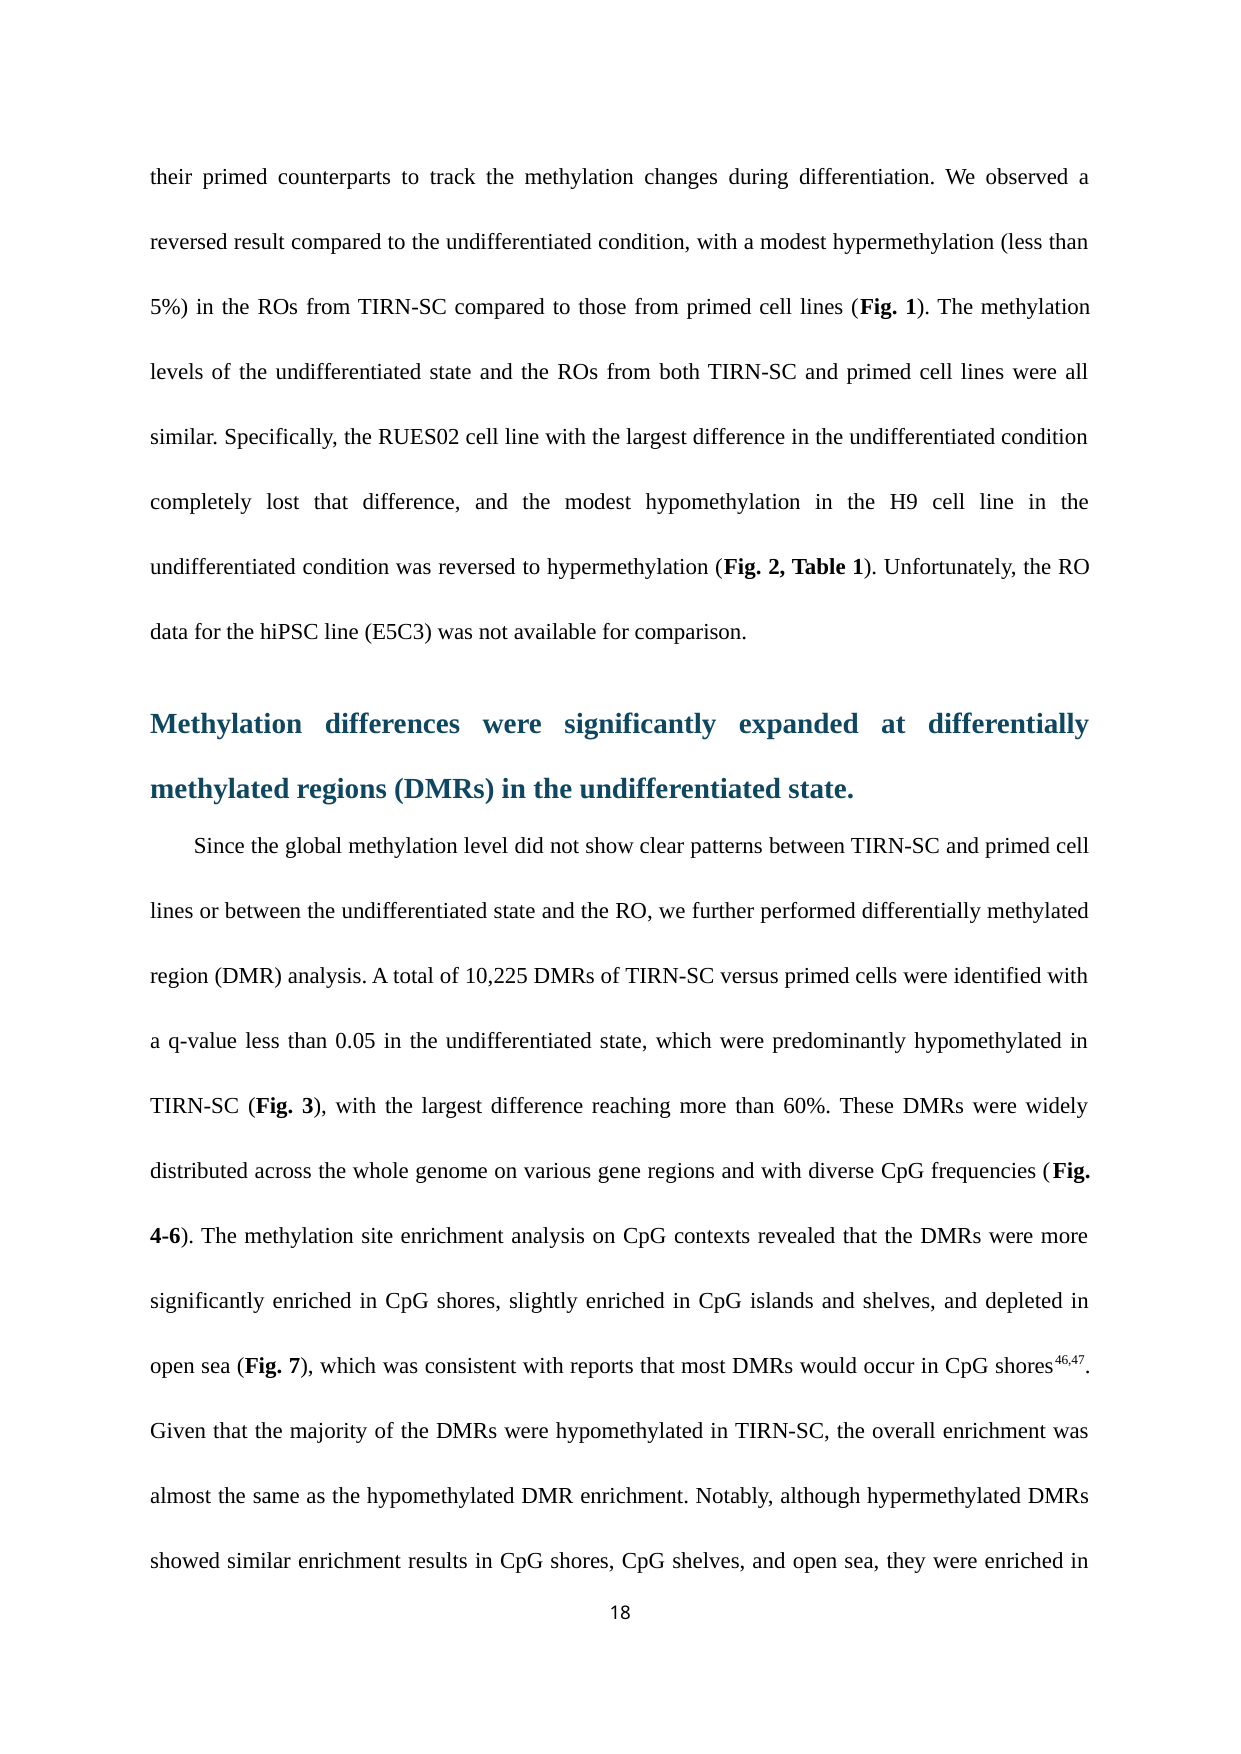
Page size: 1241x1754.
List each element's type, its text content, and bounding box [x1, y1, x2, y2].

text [150, 829, 1090, 1576]
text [150, 160, 1090, 647]
subtitle Methylation differences were significantly expanded at differentially methylated regions (DMRs) in the undifferentiated state. [150, 690, 1090, 820]
